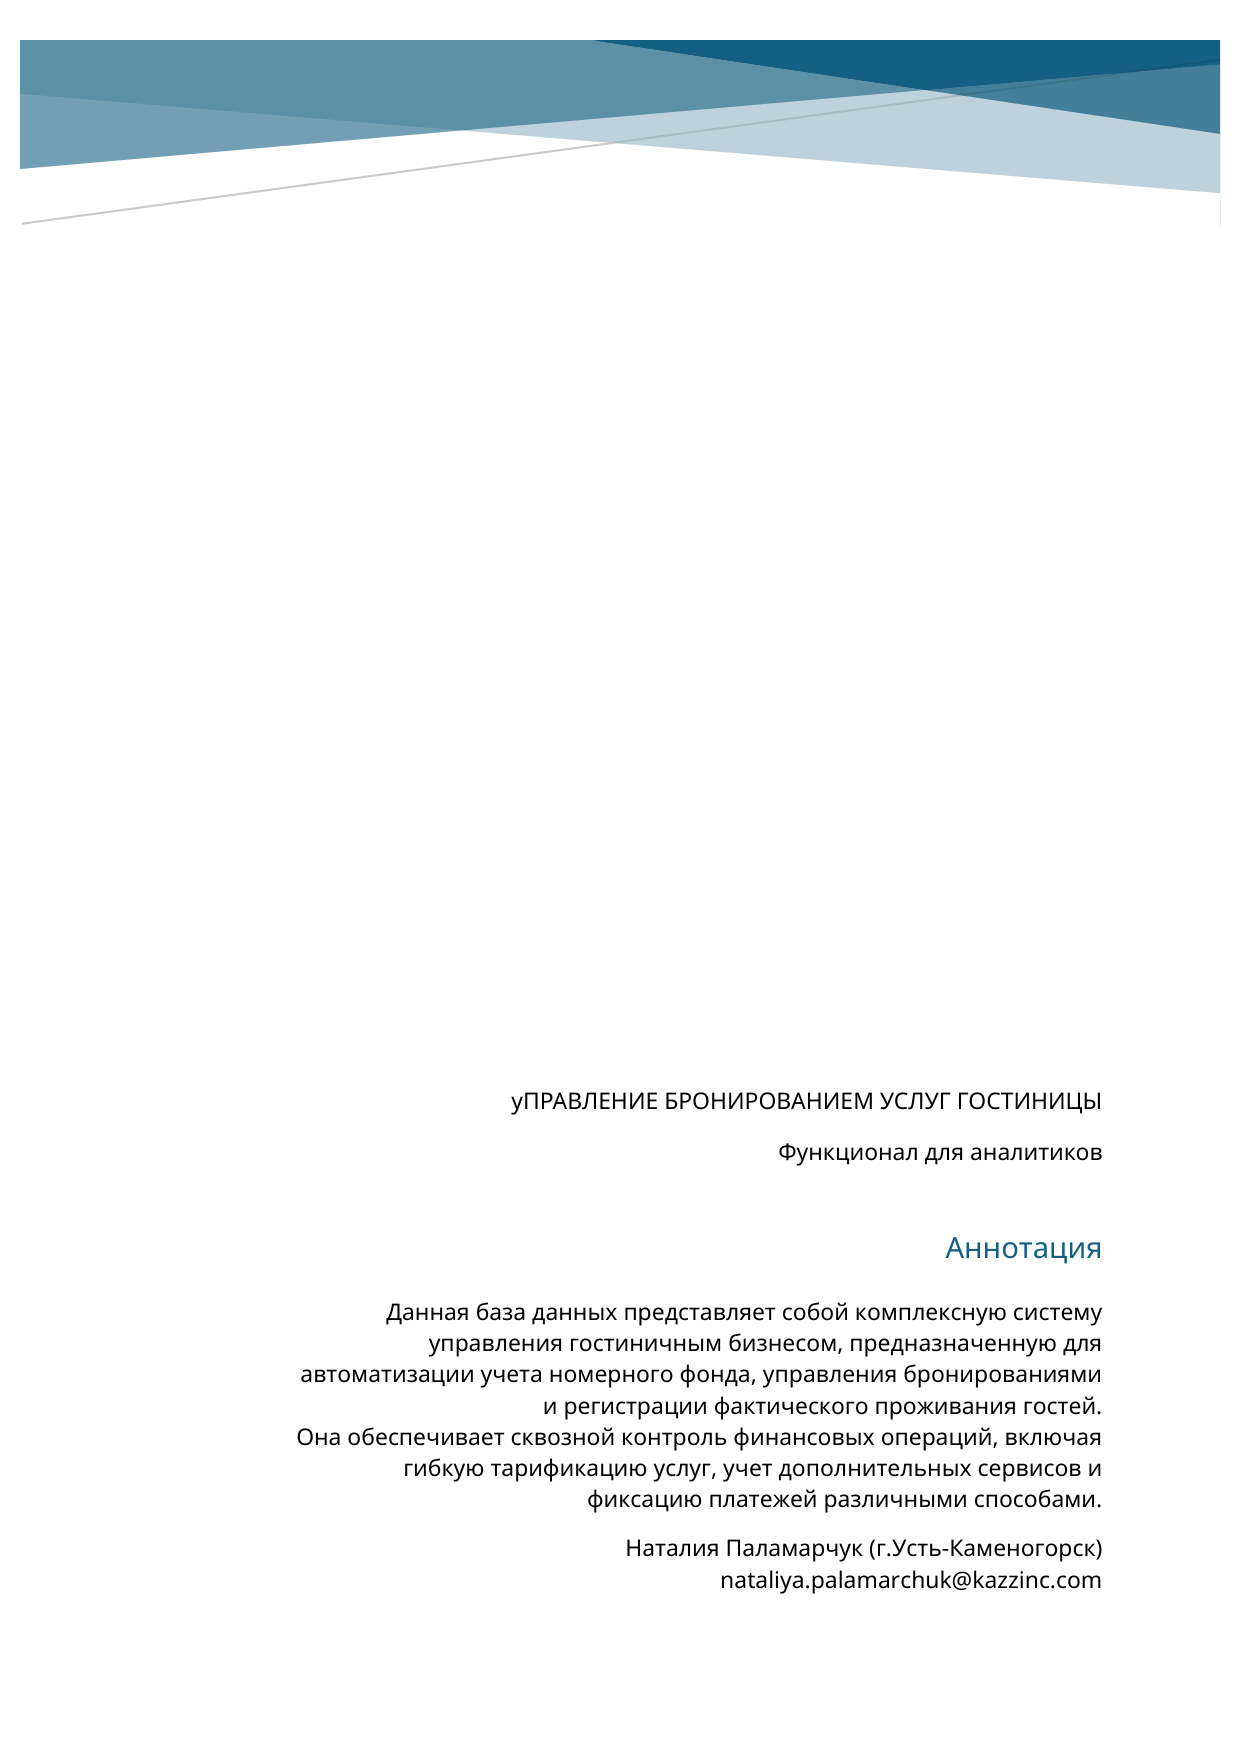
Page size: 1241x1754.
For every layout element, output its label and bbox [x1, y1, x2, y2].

picture [20, 40, 1221, 240]
